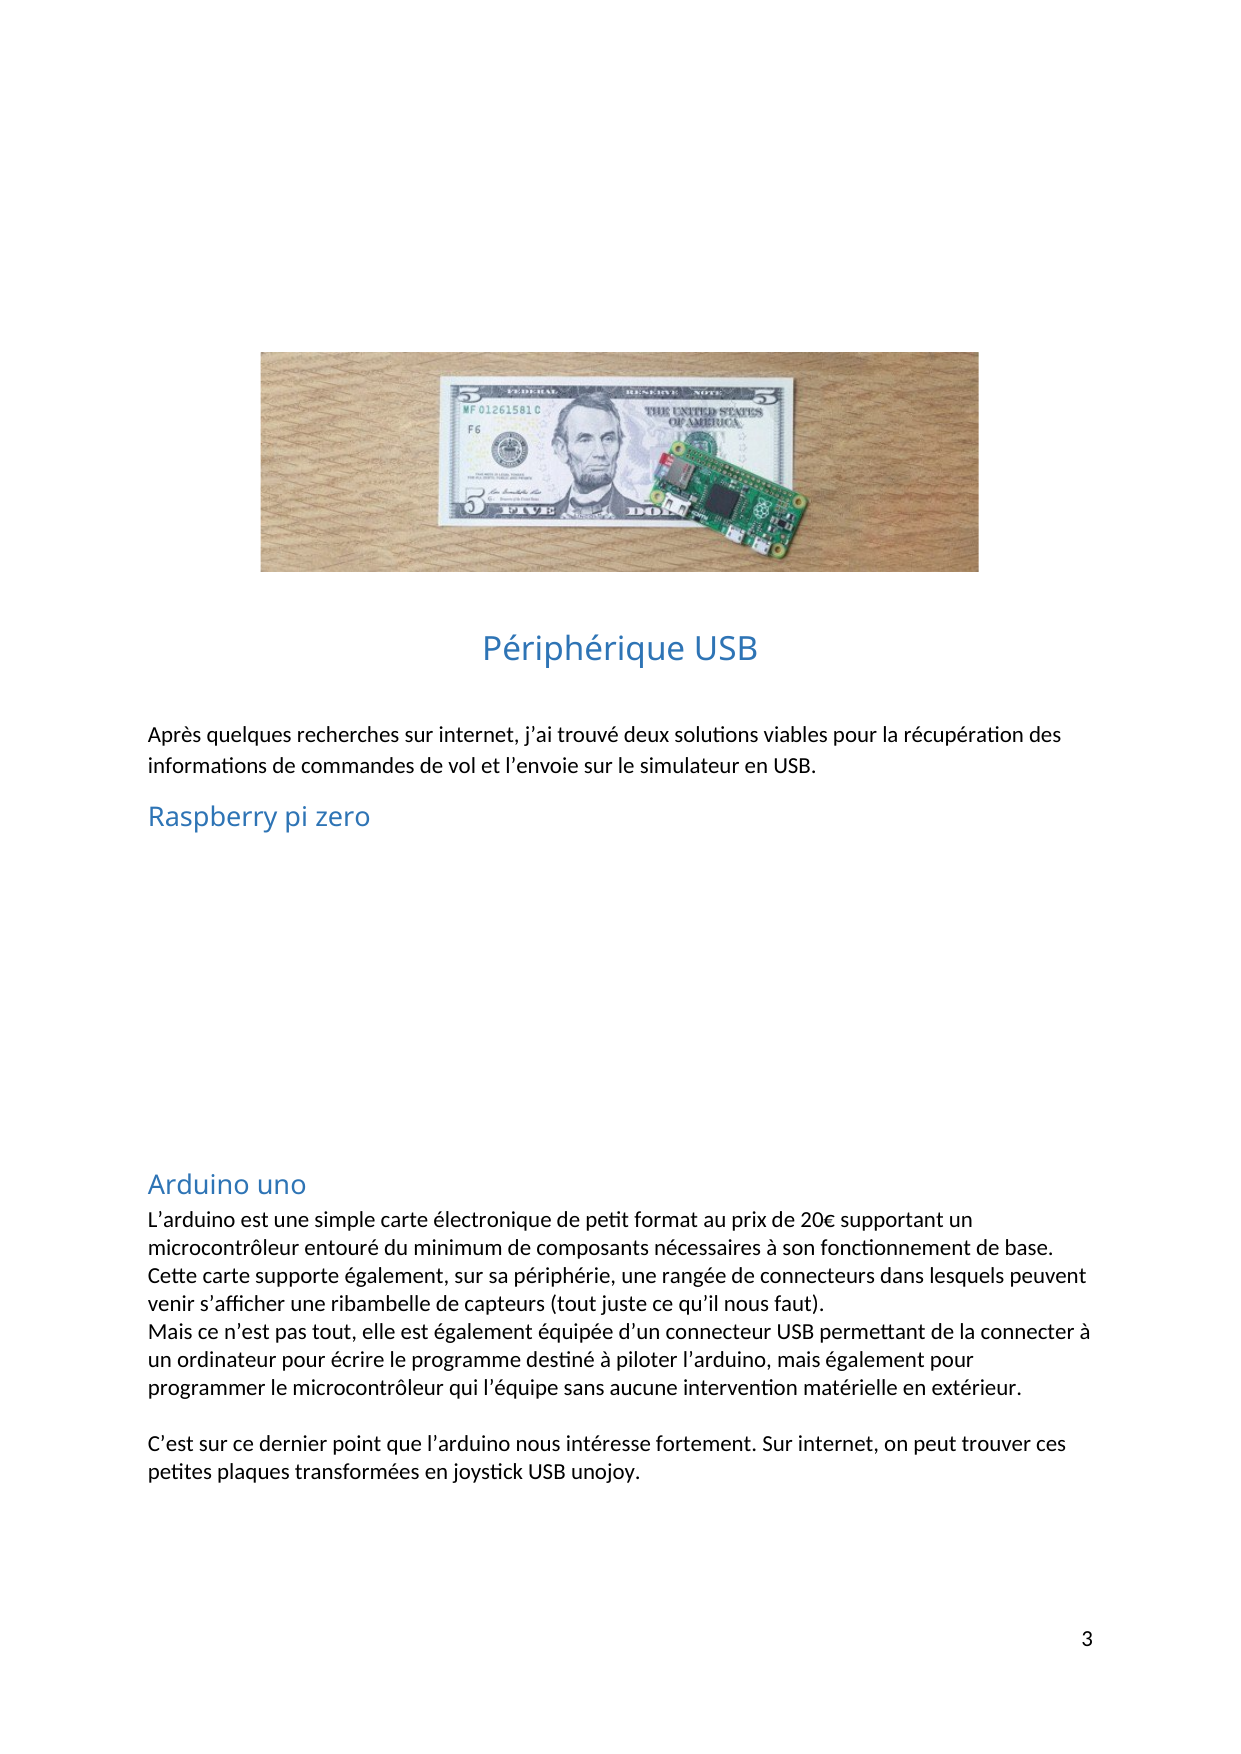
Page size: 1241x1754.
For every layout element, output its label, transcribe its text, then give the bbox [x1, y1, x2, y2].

picture [259, 352, 978, 571]
subtitle Périphérique USB [148, 625, 1093, 670]
text Mais ce n’est pas tout, elle est également équipée d’un connecteur USB permettant de la connecter à un ordinateur pour écrire le programme destiné à piloter l’arduino, mais également pour programmer le microcontrôleur qui l’équipe sans aucune intervention matérielle en extérieur. [148, 1317, 1093, 1401]
subtitle Raspberry pi zero [148, 798, 1093, 834]
subtitle Arduino uno [148, 1166, 1093, 1202]
text C’est sur ce dernier point que l’arduino nous intéresse fortement. Sur internet, on peut trouver ces petites plaques transformées en joystick USB unojoy. [148, 1429, 1093, 1486]
text L’arduino est une simple carte électronique de petit format au prix de 20€ supportant un microcontrôleur entouré du minimum de composants nécessaires à son fonctionnement de base. [148, 1205, 1093, 1261]
text Cette carte supporte également, sur sa périphérie, une rangée de connecteurs dans lesquels peuvent venir s’afficher une ribambelle de capteurs (tout juste ce qu’il nous faut). [148, 1261, 1093, 1317]
text Après quelques recherches sur internet, j’ai trouvé deux solutions viables pour la récupération des informations de commandes de vol et l’envoie sur le simulateur en USB. [148, 721, 1093, 779]
